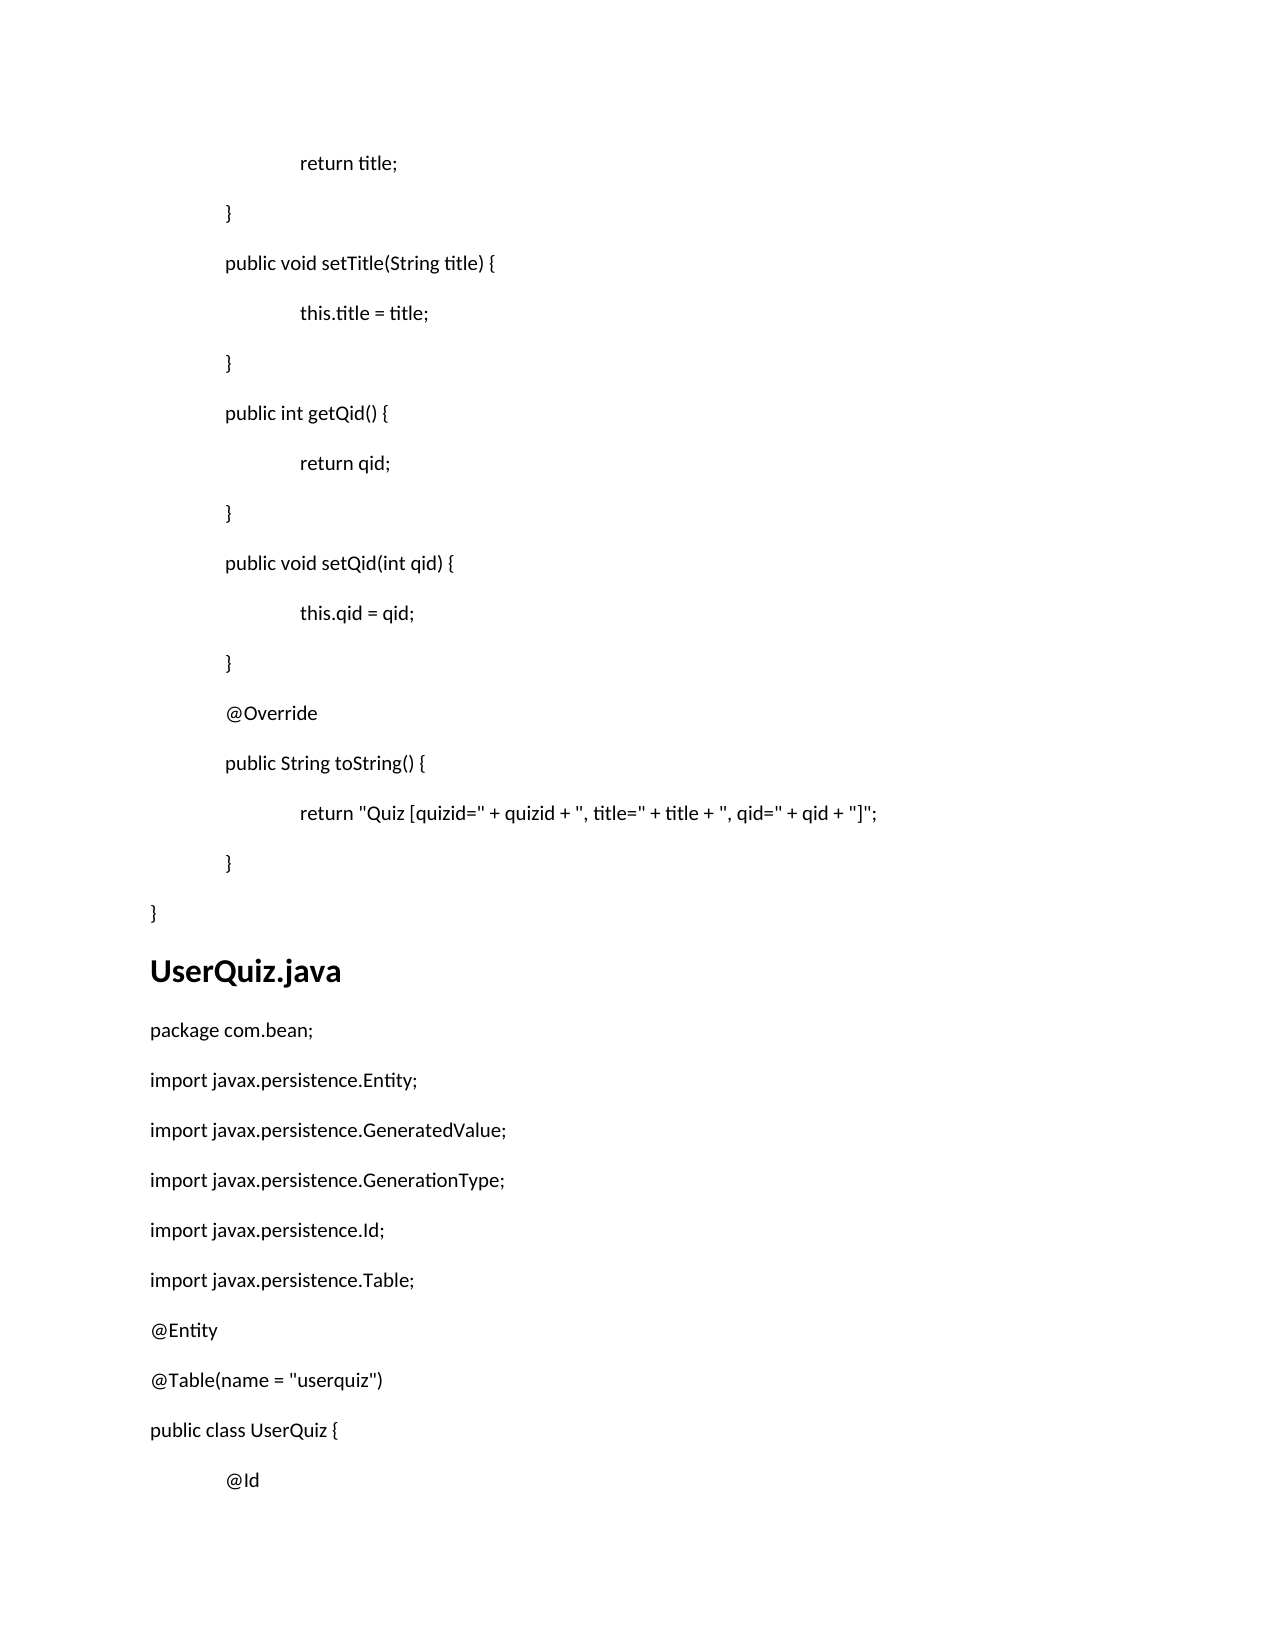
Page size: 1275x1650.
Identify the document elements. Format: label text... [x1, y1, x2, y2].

text import javax.persistence.Table; [150, 1268, 1125, 1293]
text public class UserQuiz { [150, 1418, 1125, 1443]
text package com.bean; [150, 1018, 1125, 1043]
text return qid; [150, 450, 1125, 475]
text public int getQid() { [150, 400, 1125, 425]
text @Entity [150, 1318, 1125, 1343]
text } [150, 650, 1125, 675]
text @Override [150, 700, 1125, 725]
text import javax.persistence.GenerationType; [150, 1168, 1125, 1193]
text return "Quiz [quizid=" + quizid + ", title=" + title + ", qid=" + qid + "]"; [150, 800, 1125, 825]
text public void setQid(int qid) { [150, 550, 1125, 575]
text import javax.persistence.Entity; [150, 1068, 1125, 1093]
text @Table(name = "userquiz") [150, 1368, 1125, 1393]
text this.qid = qid; [150, 600, 1125, 625]
text import javax.persistence.Id; [150, 1218, 1125, 1243]
text } [150, 900, 1125, 925]
text } [150, 350, 1125, 375]
text public void setTitle(String title) { [150, 250, 1125, 275]
text return title; [150, 150, 1125, 175]
text this.title = title; [150, 300, 1125, 325]
text } [150, 500, 1125, 525]
text UserQuiz.java [150, 950, 1125, 991]
text import javax.persistence.GeneratedValue; [150, 1118, 1125, 1143]
text @Id [150, 1468, 1125, 1493]
text } [150, 850, 1125, 875]
text } [150, 200, 1125, 225]
text public String toString() { [150, 750, 1125, 775]
